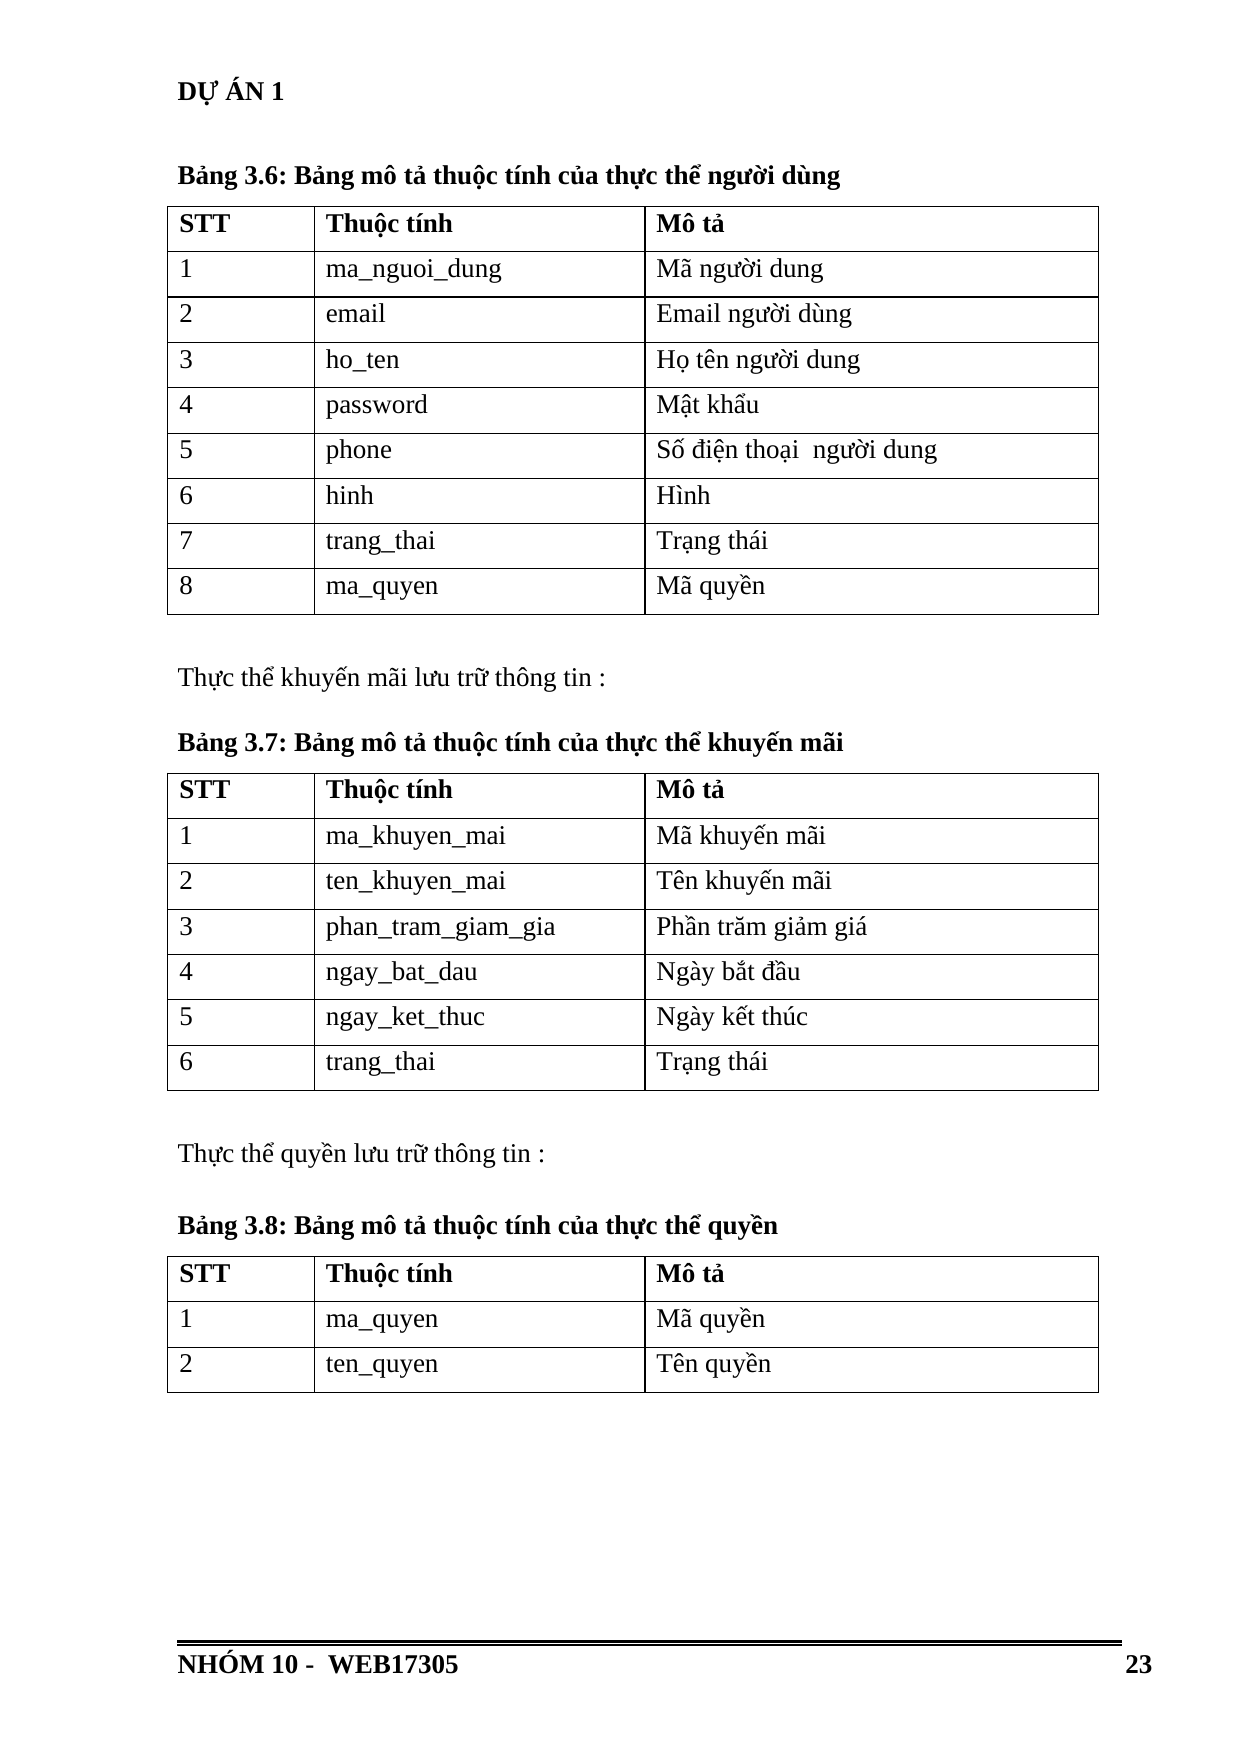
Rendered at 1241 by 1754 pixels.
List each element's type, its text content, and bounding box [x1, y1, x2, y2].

table_cell 2 [168, 864, 314, 908]
table_cell 8 [168, 569, 314, 614]
table_cell Mã khuyến mãi [646, 819, 1098, 863]
table_cell trang_thai [315, 1046, 644, 1090]
table_cell 3 [168, 343, 314, 387]
table_header Thuộc tính [315, 774, 644, 818]
table_cell phone [315, 434, 644, 478]
table_cell ho_ten [315, 343, 644, 387]
table_cell ten_khuyen_mai [315, 864, 644, 908]
table_cell 4 [168, 388, 314, 432]
table_cell 5 [168, 434, 314, 478]
table_cell ngay_ket_thuc [315, 1000, 644, 1044]
table_header STT [168, 207, 314, 251]
table_cell 4 [168, 955, 314, 999]
table_cell 2 [168, 1348, 314, 1392]
table_cell ngay_bat_dau [315, 955, 644, 999]
table_header STT [168, 1257, 314, 1301]
table_cell ma_quyen [315, 1302, 644, 1347]
table_header Thuộc tính [315, 207, 644, 251]
table_cell Tên quyền [646, 1348, 1098, 1392]
table_cell Mật khẩu [646, 388, 1098, 432]
table_header Mô tả [646, 774, 1098, 818]
table_cell 6 [168, 1046, 314, 1090]
table_cell hinh [315, 479, 644, 523]
text Bảng 3.8: Bảng mô tả thuộc tính của thực thể quyền [177, 1209, 1122, 1240]
table_cell password [315, 388, 644, 432]
table_cell phan_tram_giam_gia [315, 910, 644, 954]
table_cell trang_thai [315, 524, 644, 568]
table_cell ma_nguoi_dung [315, 252, 644, 296]
text Thực thể khuyến mãi lưu trữ thông tin : [177, 661, 1122, 692]
table_cell Trạng thái [646, 524, 1098, 568]
table_cell ma_quyen [315, 569, 644, 614]
table_cell Email người dùng [646, 298, 1098, 342]
table_header Thuộc tính [315, 1257, 644, 1301]
table_cell Mã quyền [646, 569, 1098, 614]
table_cell 3 [168, 910, 314, 954]
text Bảng 3.7: Bảng mô tả thuộc tính của thực thể khuyến mãi [177, 726, 1122, 757]
table_cell Ngày kết thúc [646, 1000, 1098, 1044]
table_cell ma_khuyen_mai [315, 819, 644, 863]
table_cell Phần trăm giảm giá [646, 910, 1098, 954]
table_cell Số điện thoại người dung [646, 434, 1098, 478]
table_header STT [168, 774, 314, 818]
table_cell Tên khuyến mãi [646, 864, 1098, 908]
table_header Mô tả [646, 207, 1098, 251]
table_cell Mã quyền [646, 1302, 1098, 1347]
table_cell ten_quyen [315, 1348, 644, 1392]
table_cell Họ tên người dung [646, 343, 1098, 387]
table_cell 1 [168, 1302, 314, 1347]
table_cell Mã người dung [646, 252, 1098, 296]
table_cell 7 [168, 524, 314, 568]
table_cell 5 [168, 1000, 314, 1044]
table_cell Trạng thái [646, 1046, 1098, 1090]
text Thực thể quyền lưu trữ thông tin : [177, 1137, 1122, 1169]
table_cell 1 [168, 252, 314, 296]
table_cell email [315, 298, 644, 342]
table_cell 2 [168, 298, 314, 342]
table_cell Hình [646, 479, 1098, 523]
table_cell 1 [168, 819, 314, 863]
table_header Mô tả [646, 1257, 1098, 1301]
table_cell 6 [168, 479, 314, 523]
table_cell Ngày bắt đầu [646, 955, 1098, 999]
text Bảng 3.6: Bảng mô tả thuộc tính của thực thể người dùng [177, 159, 1122, 190]
